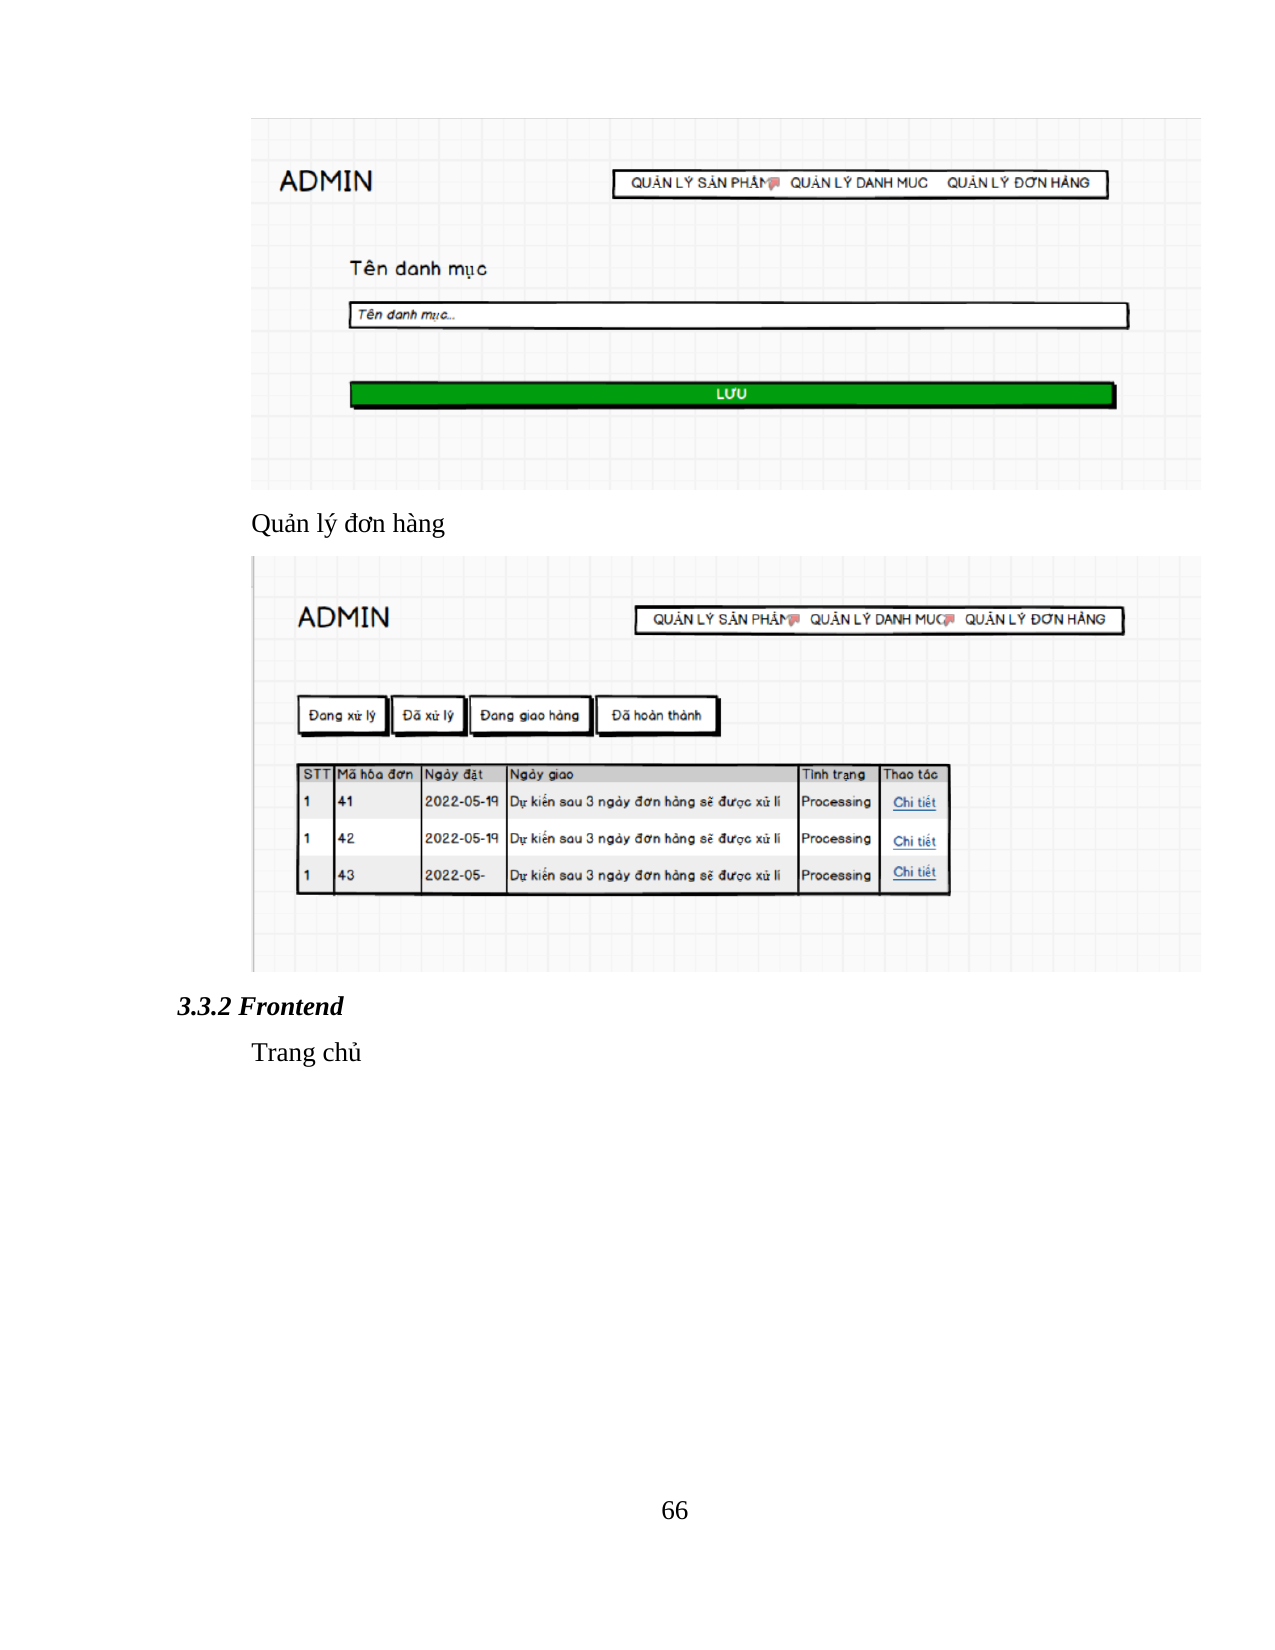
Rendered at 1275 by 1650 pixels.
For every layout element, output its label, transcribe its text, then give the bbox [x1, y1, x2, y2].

text Trang chủ [177, 1036, 1098, 1067]
picture [251, 556, 1202, 972]
text Quản lý đơn hàng [177, 508, 1098, 539]
picture [251, 118, 1202, 490]
subtitle Frontend [177, 990, 1098, 1021]
